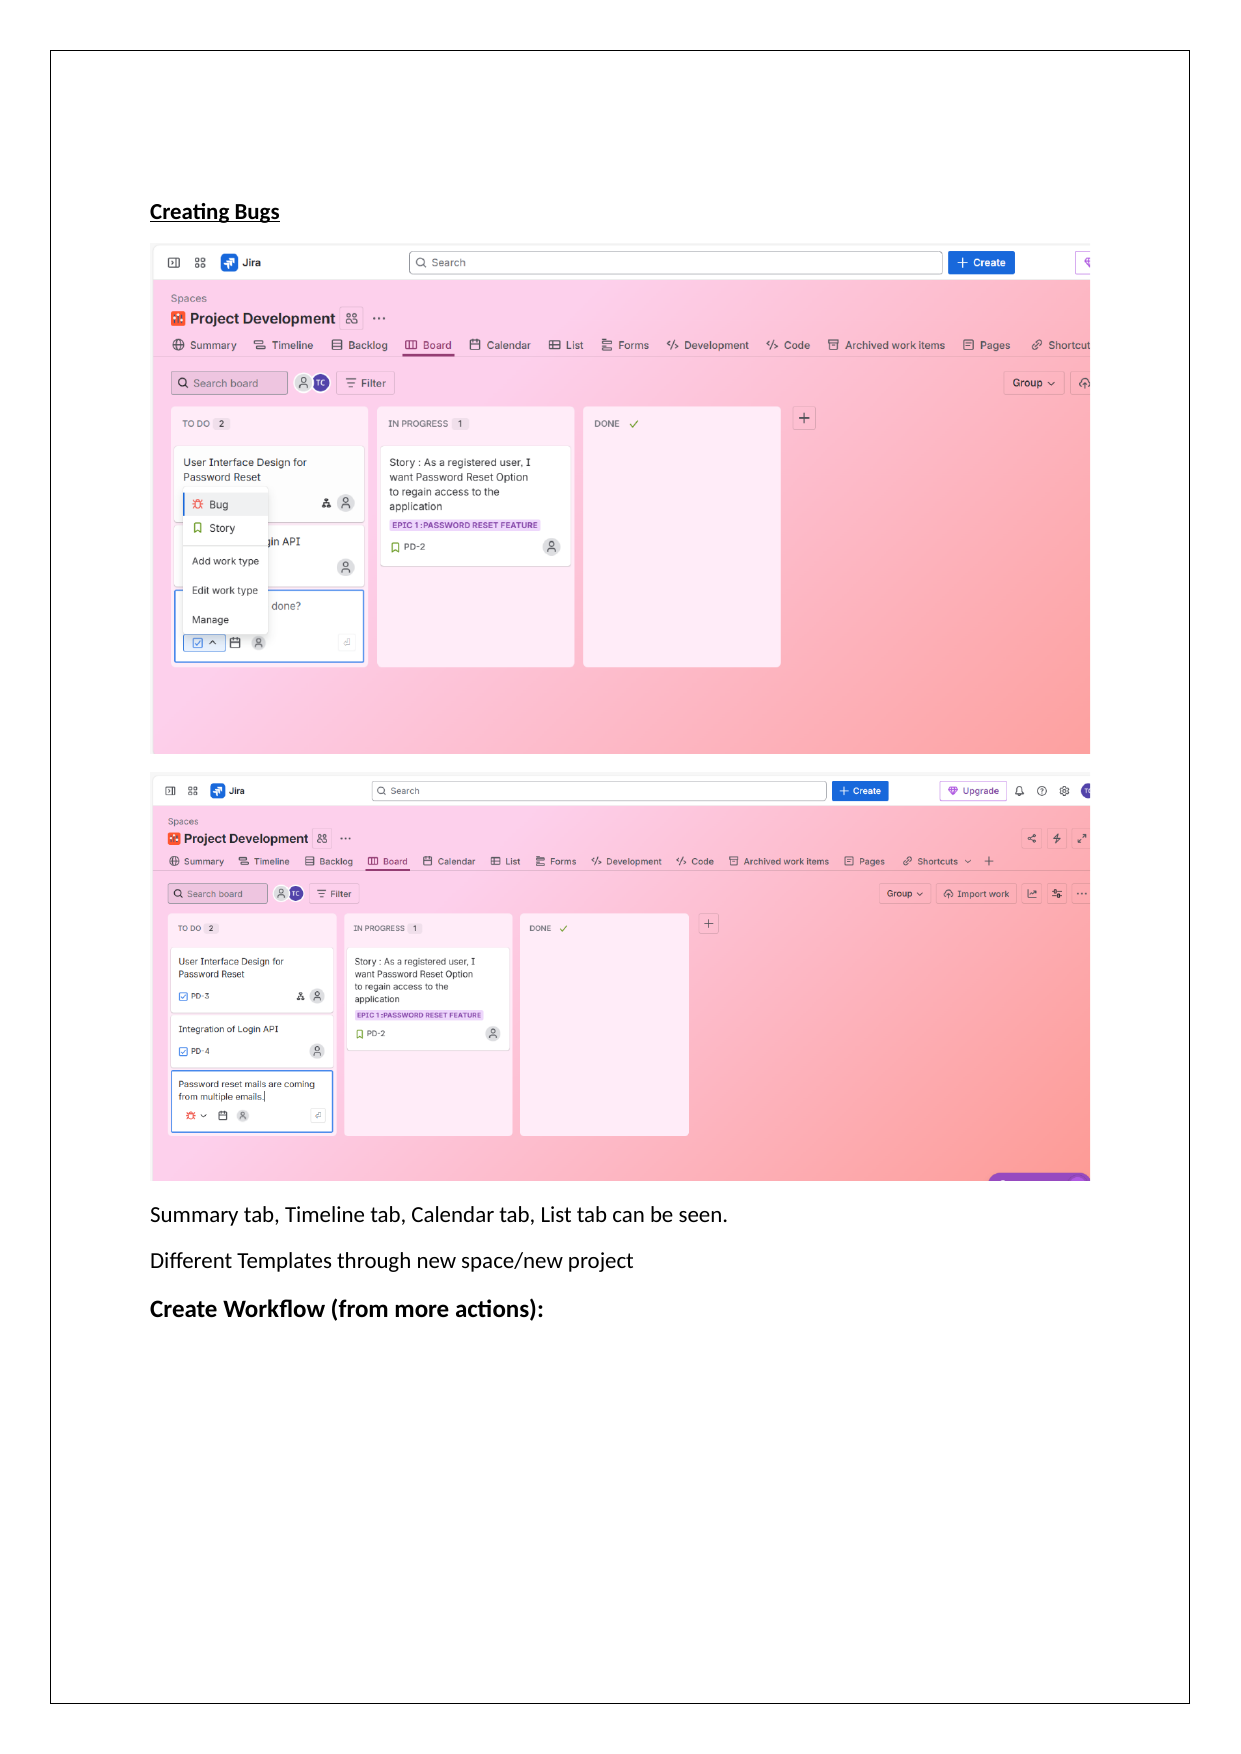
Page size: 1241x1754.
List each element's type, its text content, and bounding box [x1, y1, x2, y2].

text Creating Bugs [150, 197, 1090, 225]
picture [150, 243, 1091, 754]
text Summary tab, Timeline tab, Calendar tab, List tab can be seen. [150, 1200, 1090, 1228]
text Create Workflow (from more actions): [150, 1293, 1090, 1324]
text Different Templates through new space/new project [150, 1247, 1090, 1274]
picture [150, 772, 1091, 1181]
